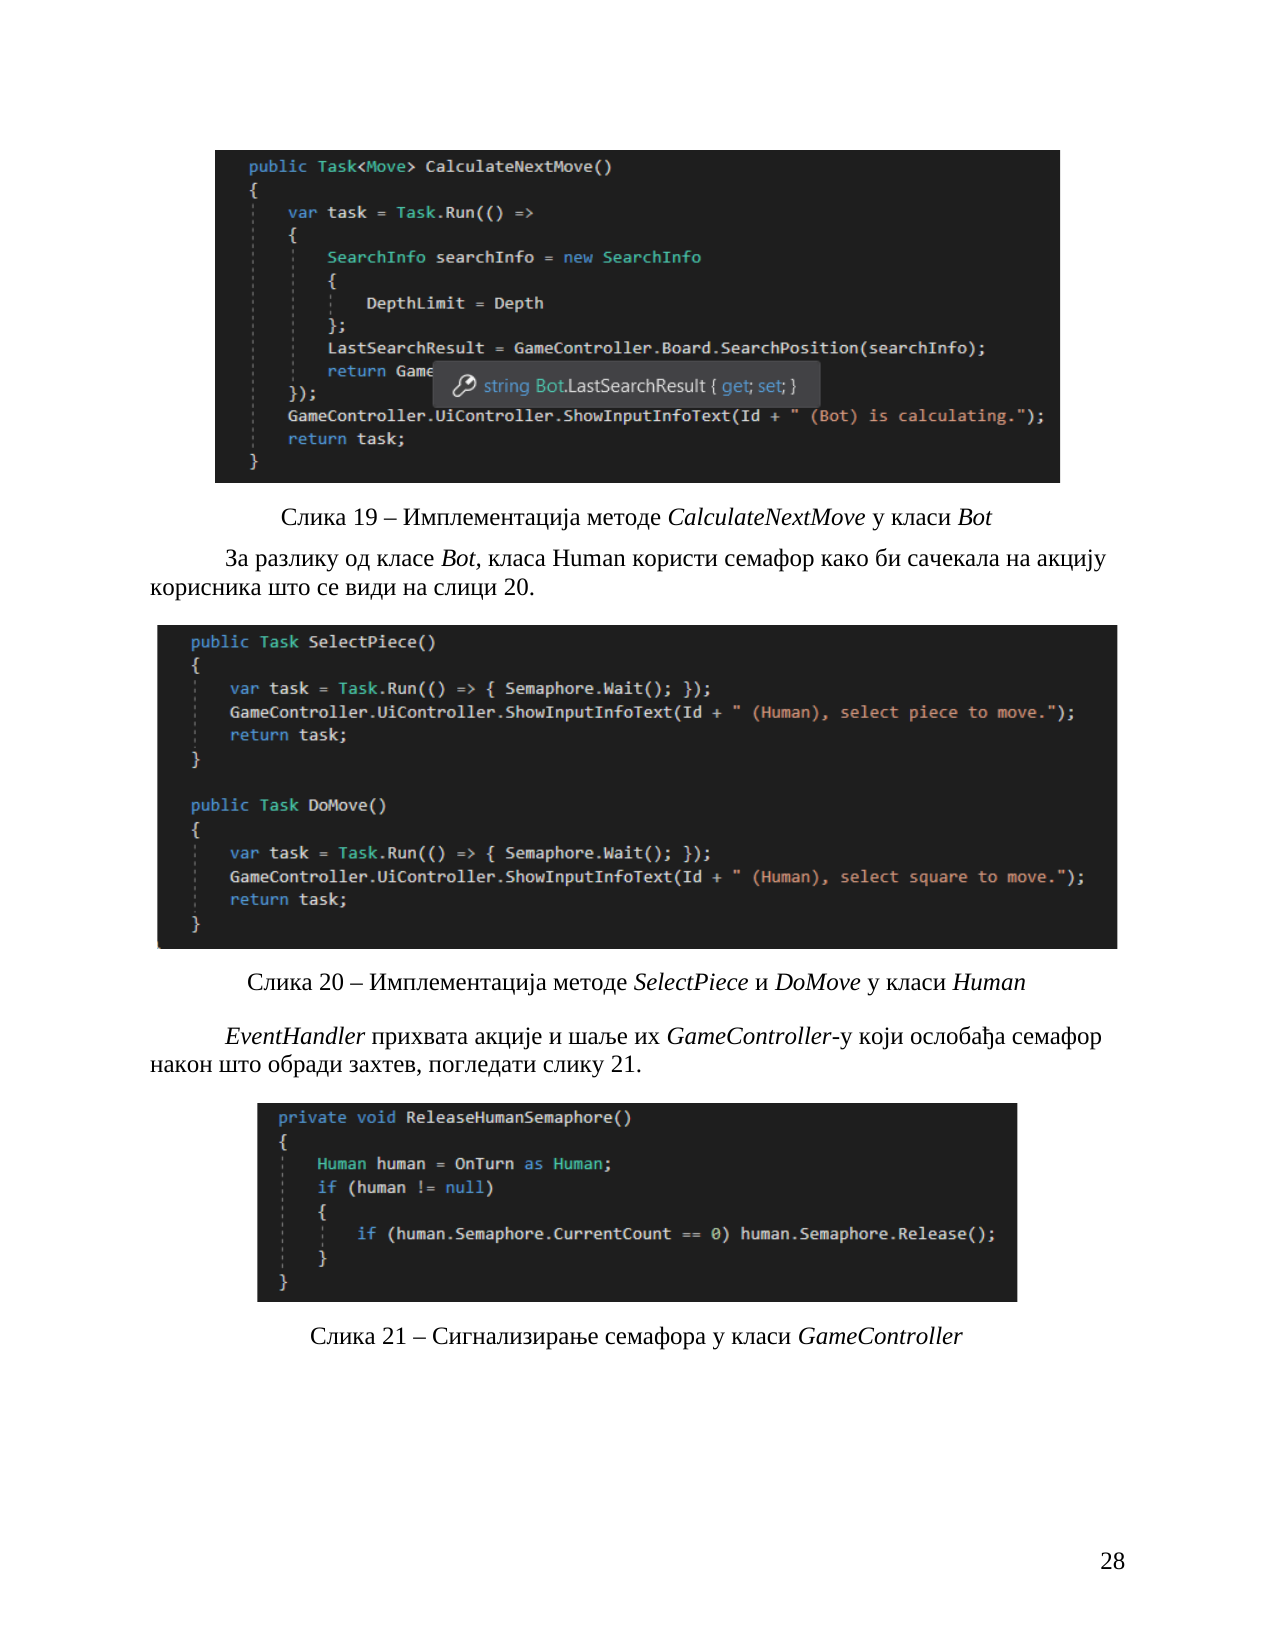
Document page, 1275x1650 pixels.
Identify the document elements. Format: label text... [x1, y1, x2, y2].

picture [257, 1103, 1018, 1302]
text Слика 21 – Сигнализирање семафора у класи GameController [75, 1321, 1125, 1350]
text Слика 19 – Имплементација методе CalculateNextMove у класи Bot [75, 502, 1125, 531]
text За разлику од класе Bot, класа Human користи семафор како би сачекала на акцију корисника што се види на слици 20. [150, 543, 1125, 601]
picture [157, 625, 1118, 949]
text EventHandler прихвата акције и шаље их GameController-у који ослобађа семафор након што обради захтев, погледати слику 21. [150, 1021, 1125, 1078]
text Слика 20 – Имплементација методе SelectPiece и DoMove у класи Human [75, 967, 1125, 996]
picture [215, 150, 1060, 483]
